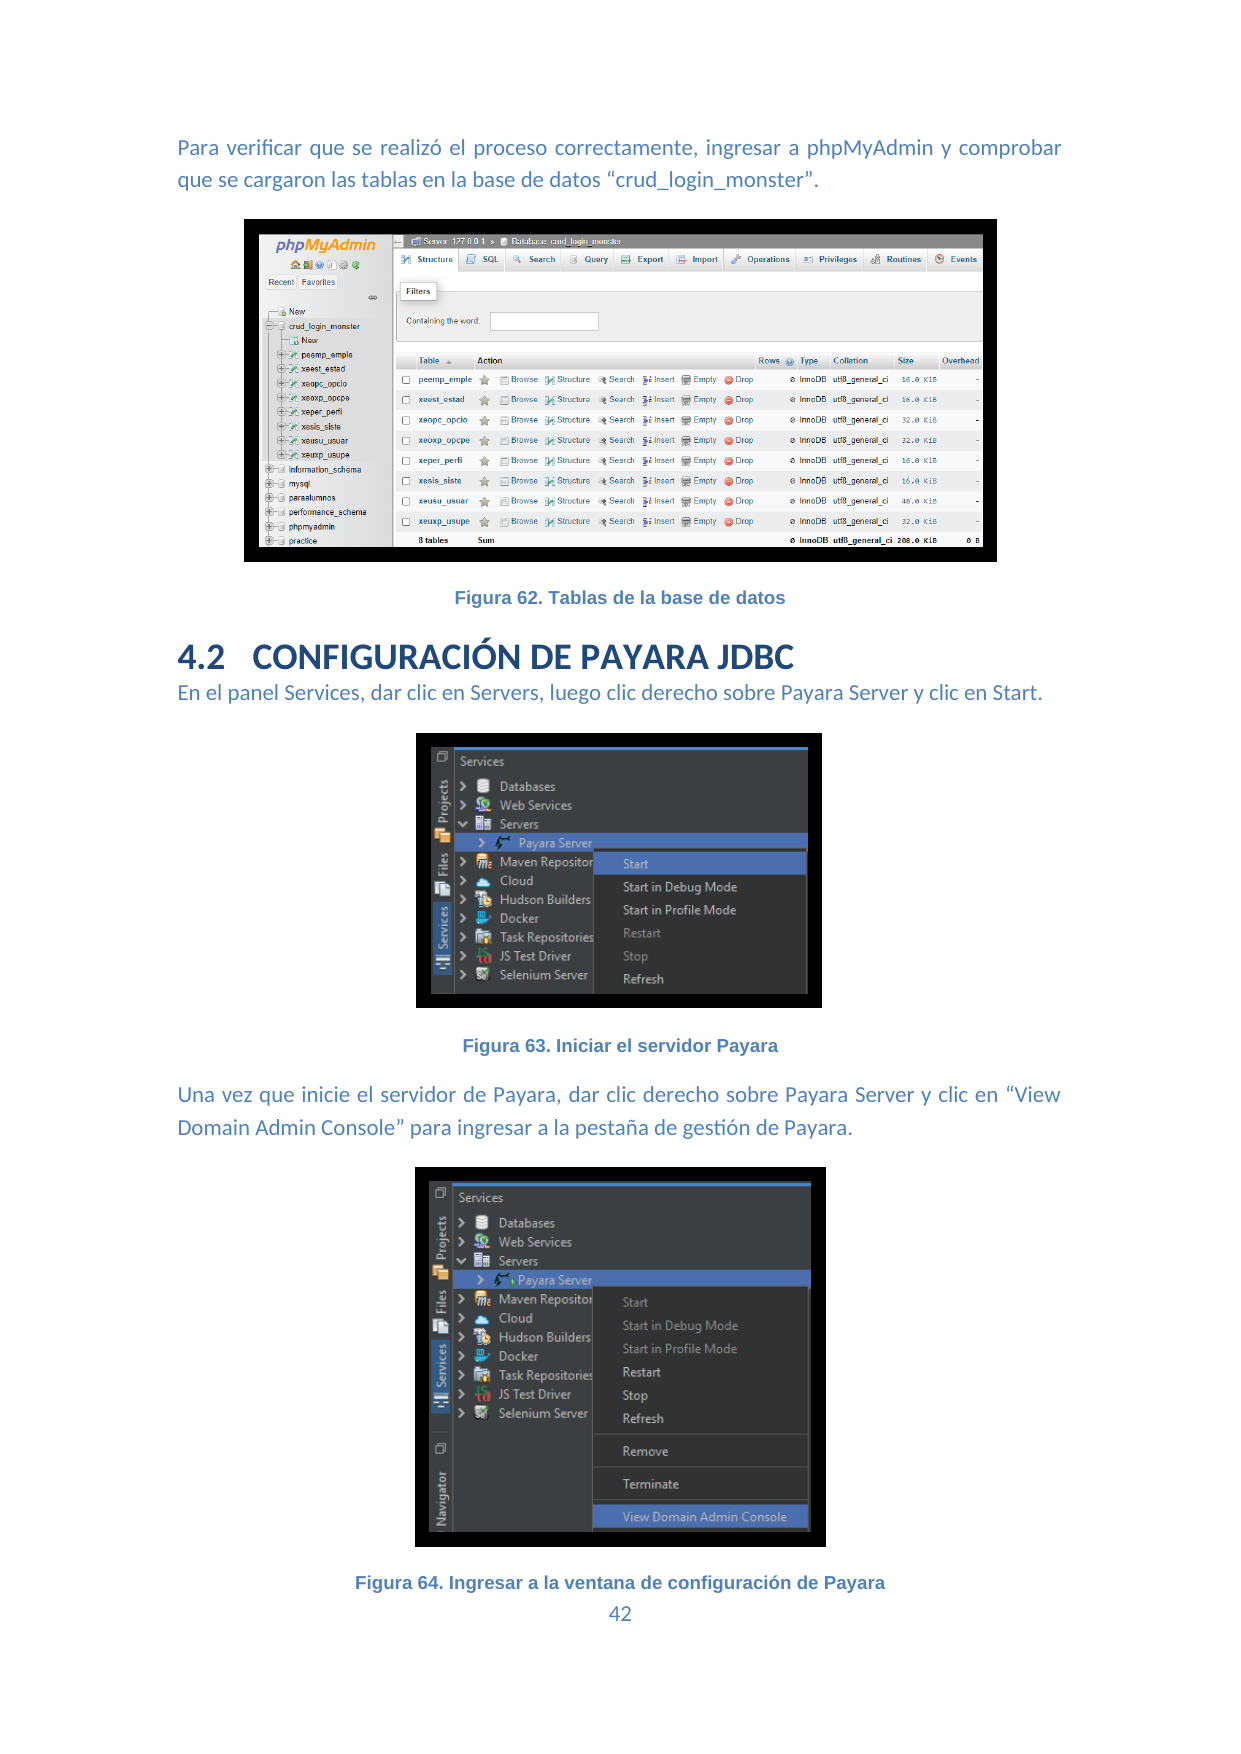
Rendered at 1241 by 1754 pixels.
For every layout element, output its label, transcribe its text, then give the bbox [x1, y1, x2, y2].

subtitle CONFIGURACIÓN DE PAYARA JDBC [177, 633, 1063, 678]
text Para verificar que se realizó el proceso correctamente, ingresar a phpMyAdmin y comprobar que se cargaron las tablas en la base de datos “crud_login_monster”. [177, 133, 1063, 193]
picture [259, 234, 983, 547]
picture [429, 1181, 811, 1532]
text Figura 64. Ingresar a la ventana de configuración de Payara [177, 1572, 1063, 1594]
text Figura 62. Tablas de la base de datos [177, 587, 1063, 609]
text Figura 63. Iniciar el servidor Payara [177, 1035, 1063, 1056]
text En el panel Services, dar clic en Servers, luego clic derecho sobre Payara Server y clic en Start. [177, 678, 1063, 707]
text Una vez que inicie el servidor de Payara, dar clic derecho sobre Payara Server y clic en “View Domain Admin Console” para ingresar a la pestaña de gestión de Payara. [177, 1081, 1063, 1141]
picture [431, 747, 808, 994]
